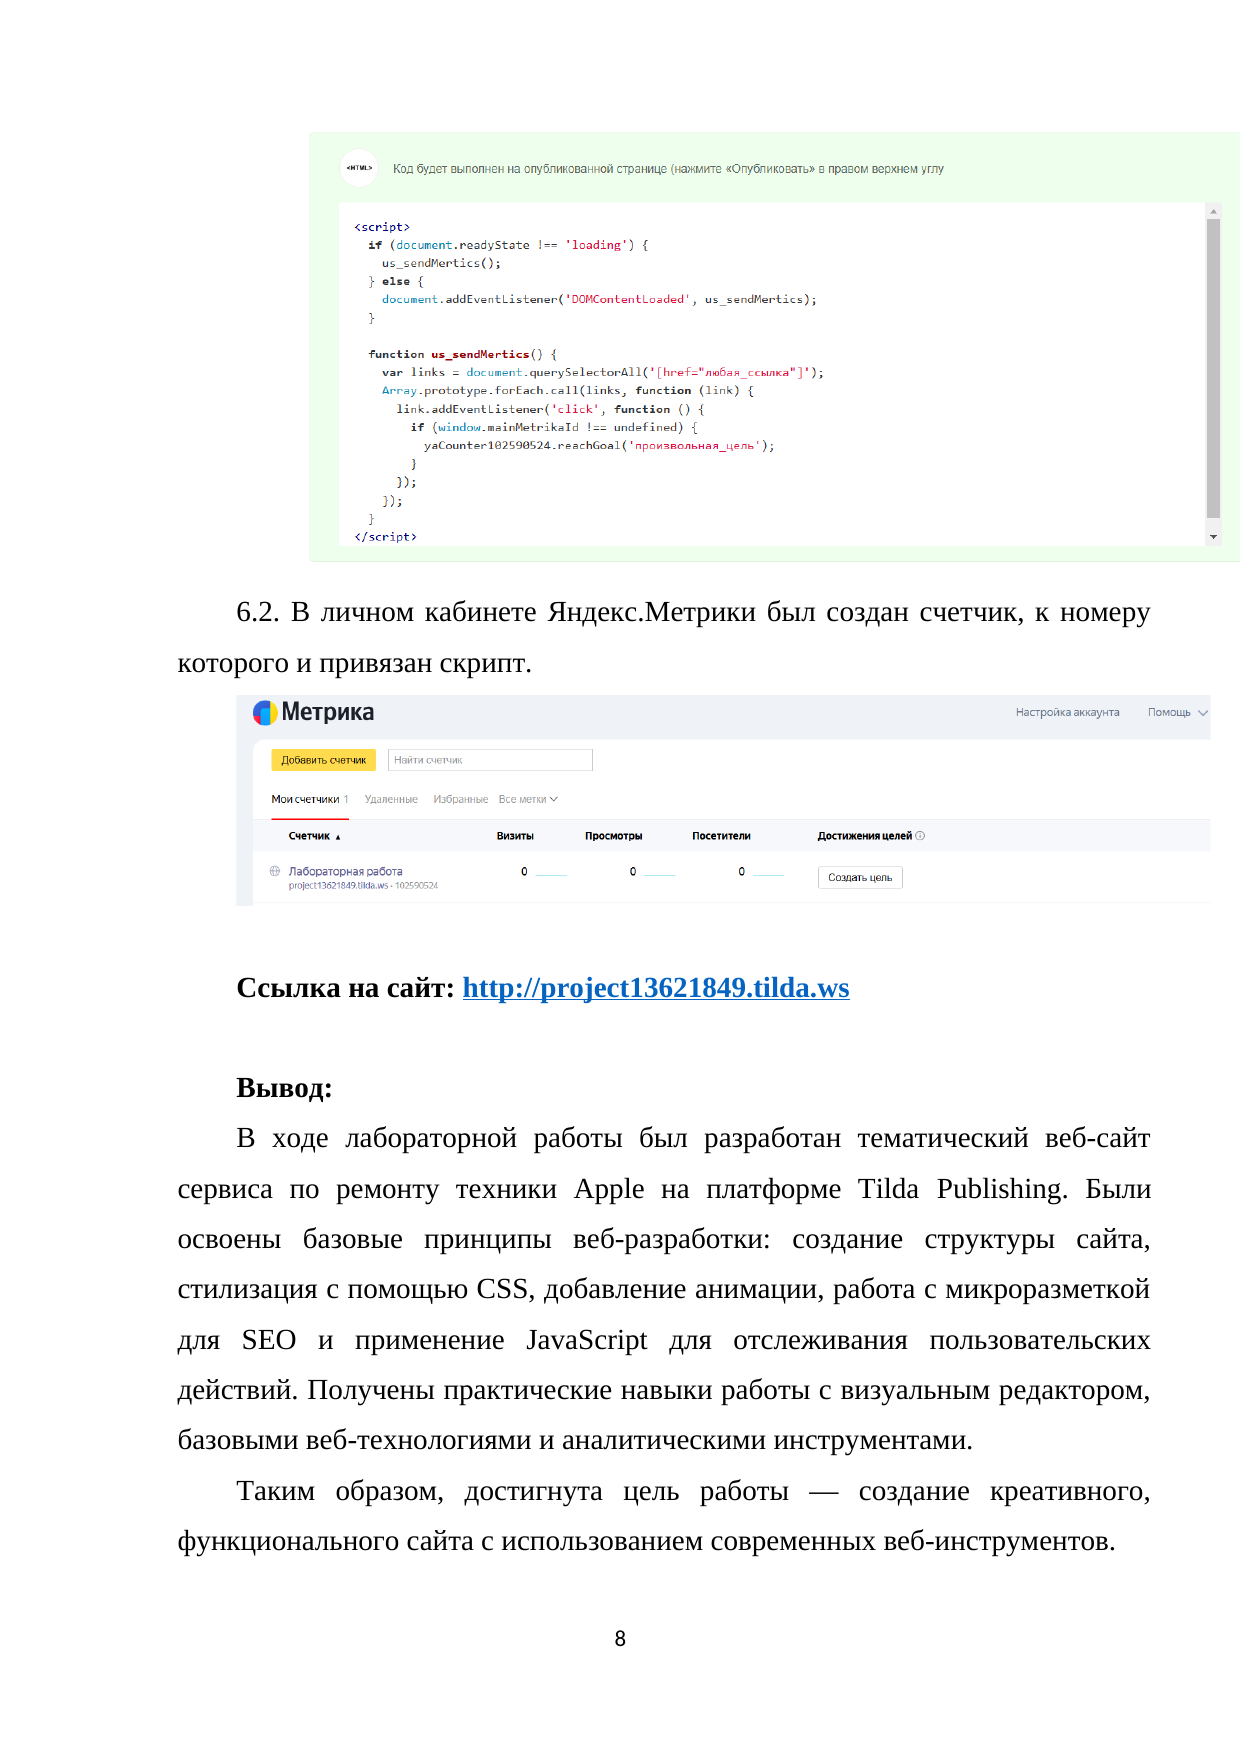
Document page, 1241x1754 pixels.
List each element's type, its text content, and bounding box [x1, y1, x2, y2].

text Таким образом, достигнута цель работы — создание креативного, функционального сайта с использованием современных веб-инструментов. [177, 1473, 1152, 1557]
text Вывод: [177, 1070, 1152, 1104]
text Ссылка на сайт: http://project13621849.tilda.ws [177, 970, 1152, 1003]
text В ходе лабораторной работы был разработан тематический веб-сайт сервиса по ремонту техники Apple на платформе Tilda Publishing. Были освоены базовые принципы веб-разработки: создание структуры сайта, стилизация с помощью CSS, добавление анимации, работа с микроразметкой для SEO и применение JavaScript для отслеживания пользовательских действий. Получены практические навыки работы с визуальным редактором, базовыми веб-технологиями и аналитическими инструментами. [177, 1121, 1152, 1456]
picture [236, 118, 1241, 581]
text 6.2. В личном кабинете Яндекс.Метрики был создан счетчик, к номеру которого и привязан скрипт. [177, 594, 1152, 678]
picture [236, 695, 1211, 906]
